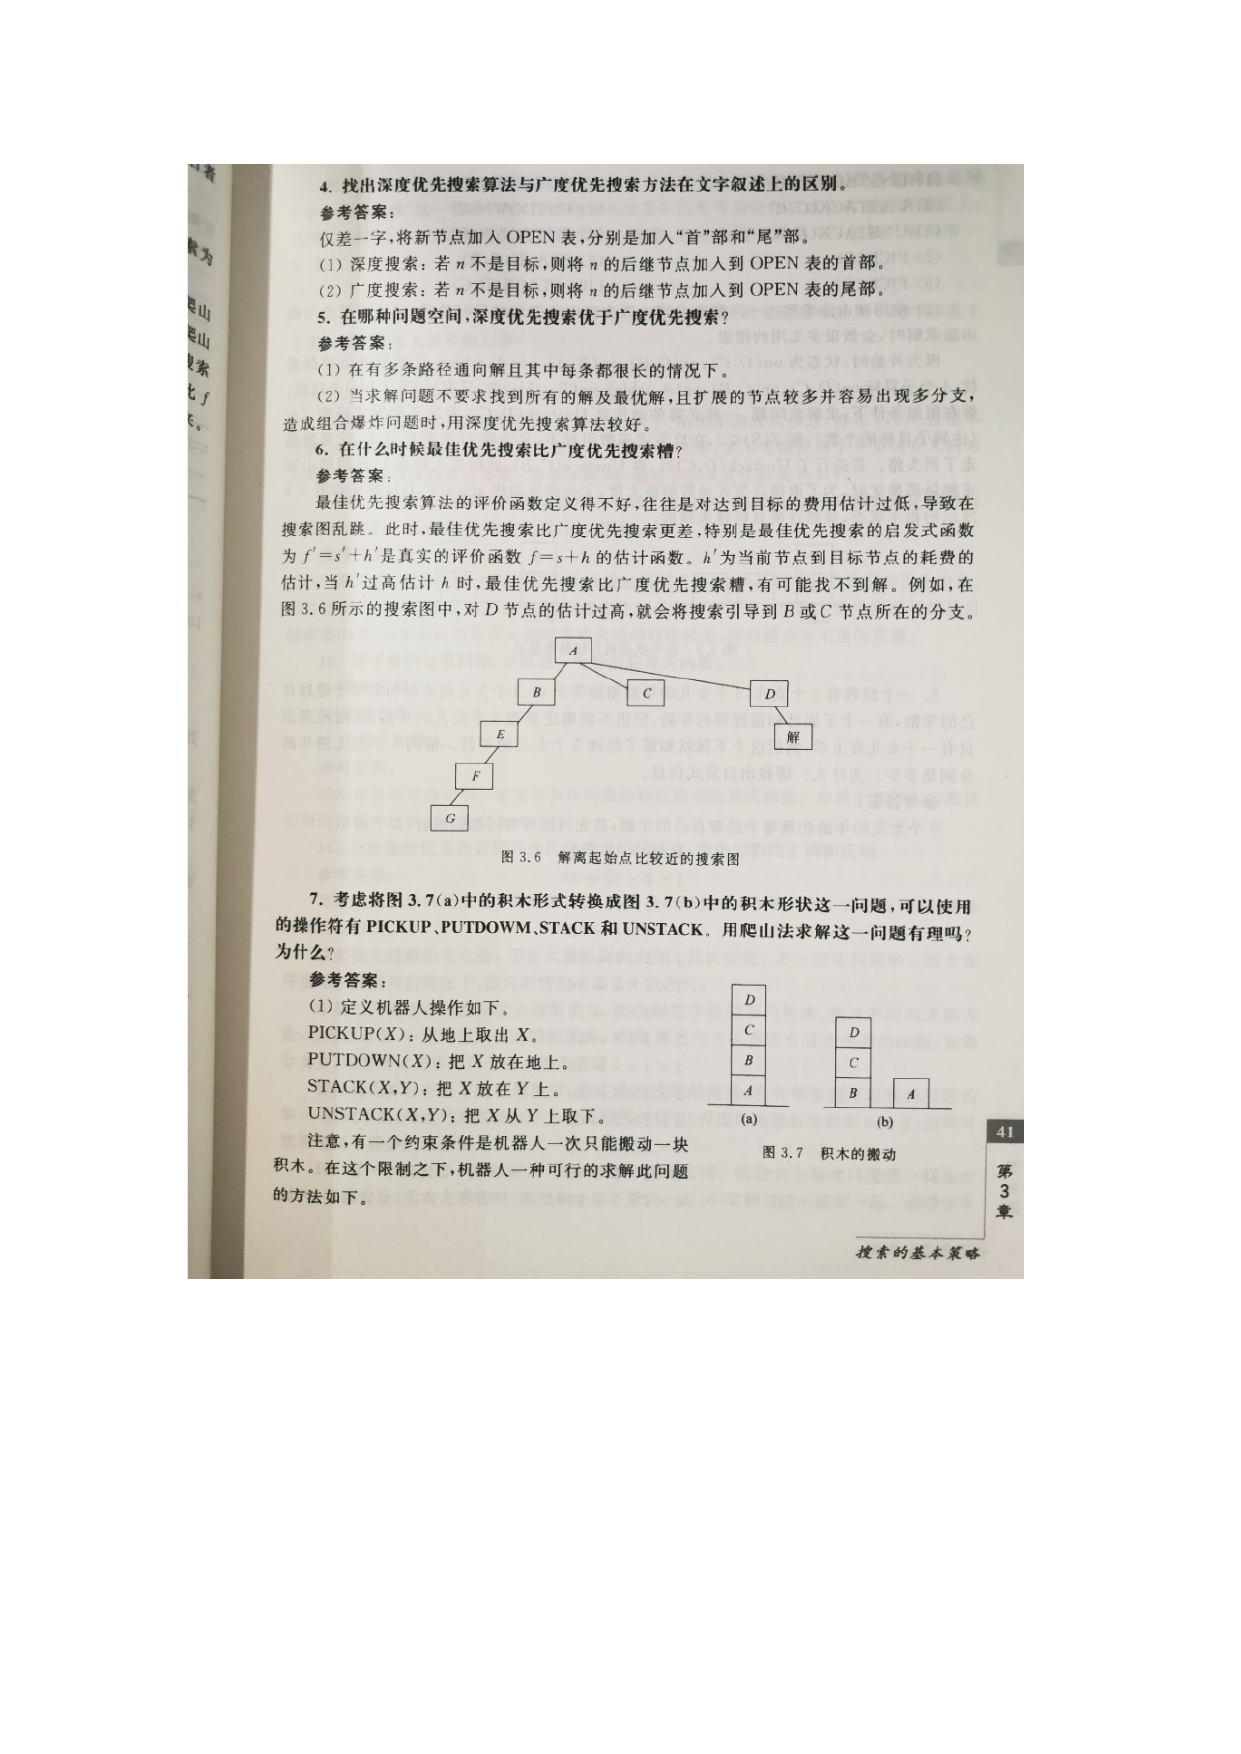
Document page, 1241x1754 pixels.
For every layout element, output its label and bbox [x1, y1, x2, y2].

picture [188, 165, 1024, 1278]
